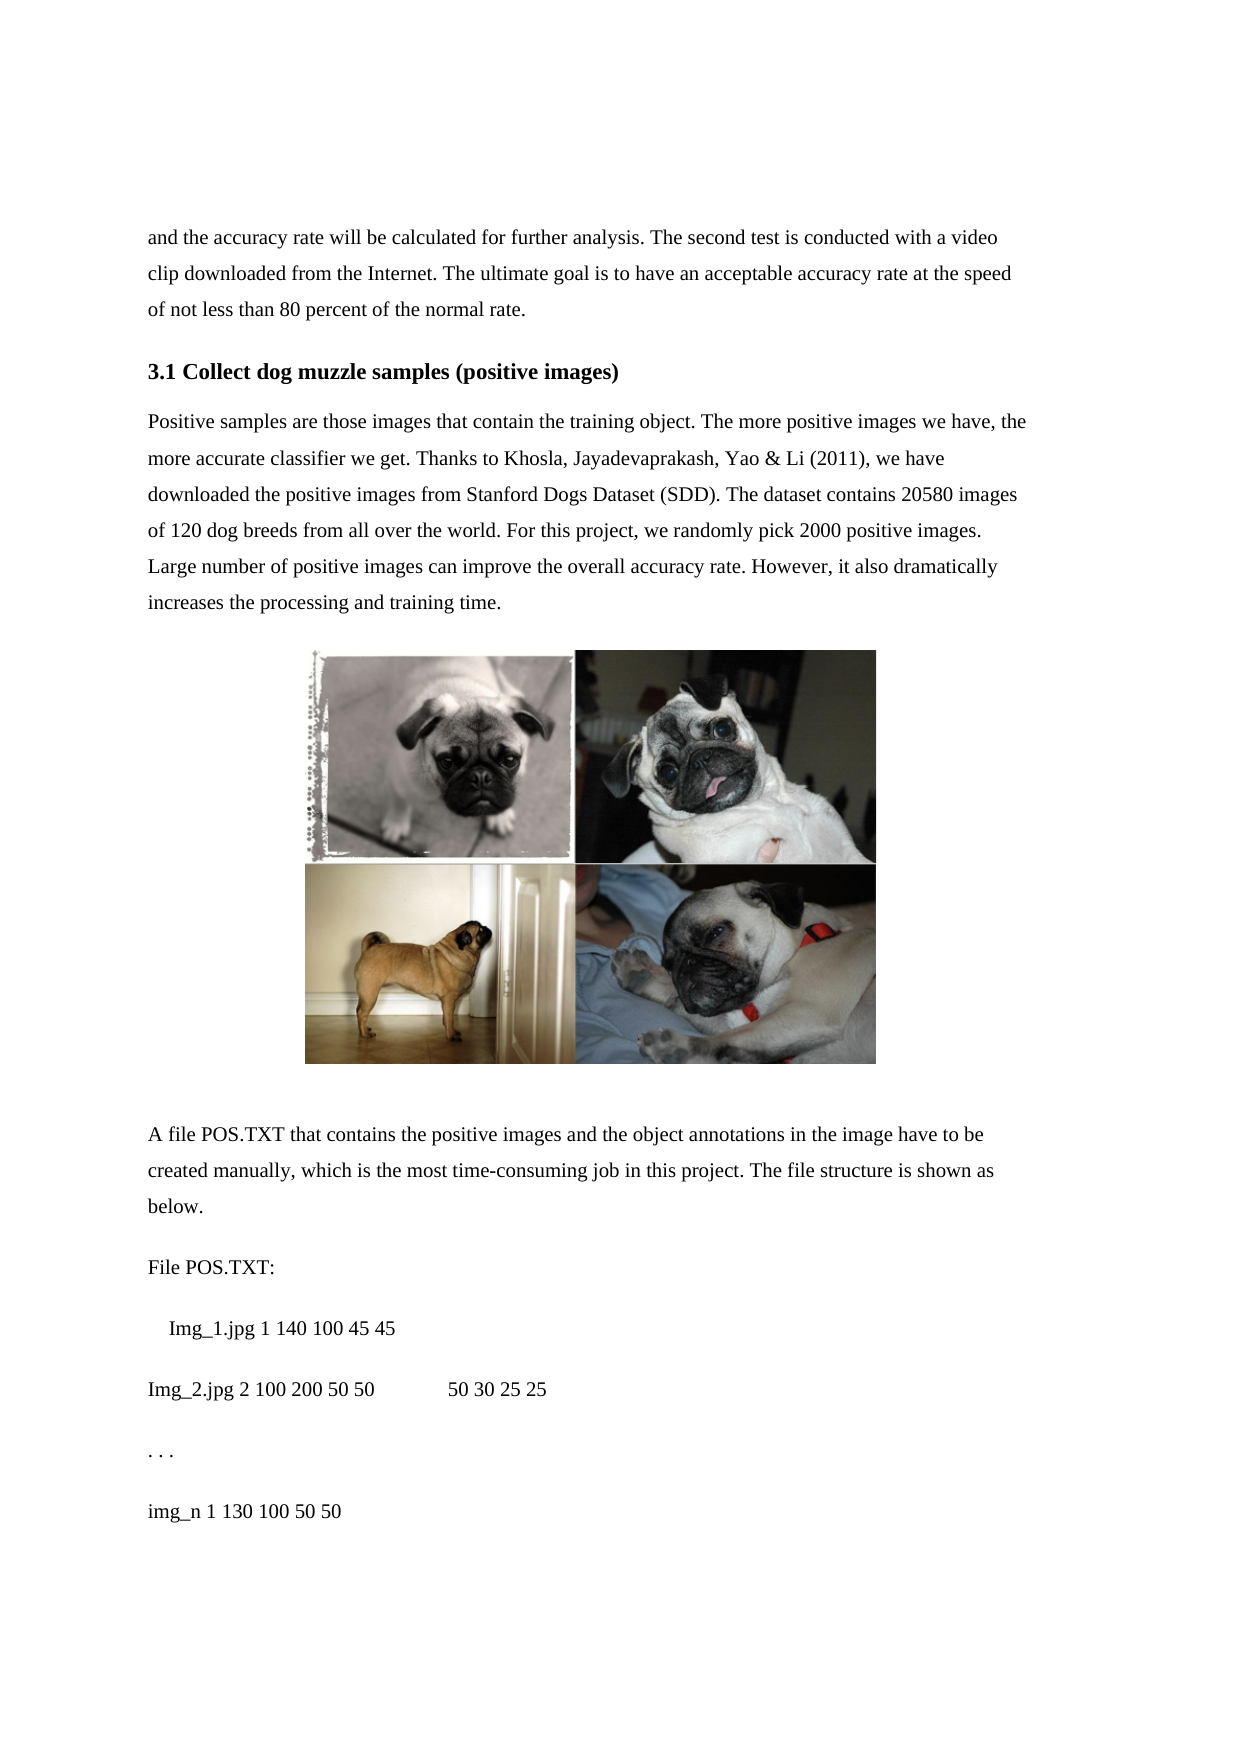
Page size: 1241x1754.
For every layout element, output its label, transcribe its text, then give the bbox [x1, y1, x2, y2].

picture [305, 650, 877, 1064]
subtitle 3.1 Collect dog muzzle samples (positive images) [148, 358, 1033, 384]
text img_n 1 130 100 50 50 [148, 1499, 1033, 1523]
text A file POS.TXT that contains the positive images and the object annotations in the image have to be created manually, which is the most time-consuming job in this project. The file structure is shown as below. [148, 1122, 1033, 1218]
text . . . [148, 1438, 1033, 1462]
text Positive samples are those images that contain the training object. The more positive images we have, the more accurate classifier we get. Thanks to Khosla, Jayadevaprakash, Yao & Li (2011), we have downloaded the positive images from Stanford Dogs Dataset (SDD). The dataset contains 20580 images of 120 dog breeds from all over the world. For this project, we randomly pick 2000 positive images. Large number of positive images can improve the overall accuracy rate. However, it also dramatically increases the processing and training time. [148, 409, 1033, 614]
text Img_1.jpg 1 140 100 45 45 [148, 1316, 1033, 1340]
text File POS.TXT: [148, 1255, 1033, 1279]
text Img_2.jpg 2 100 200 50 50 50 30 25 25 [148, 1377, 1033, 1401]
